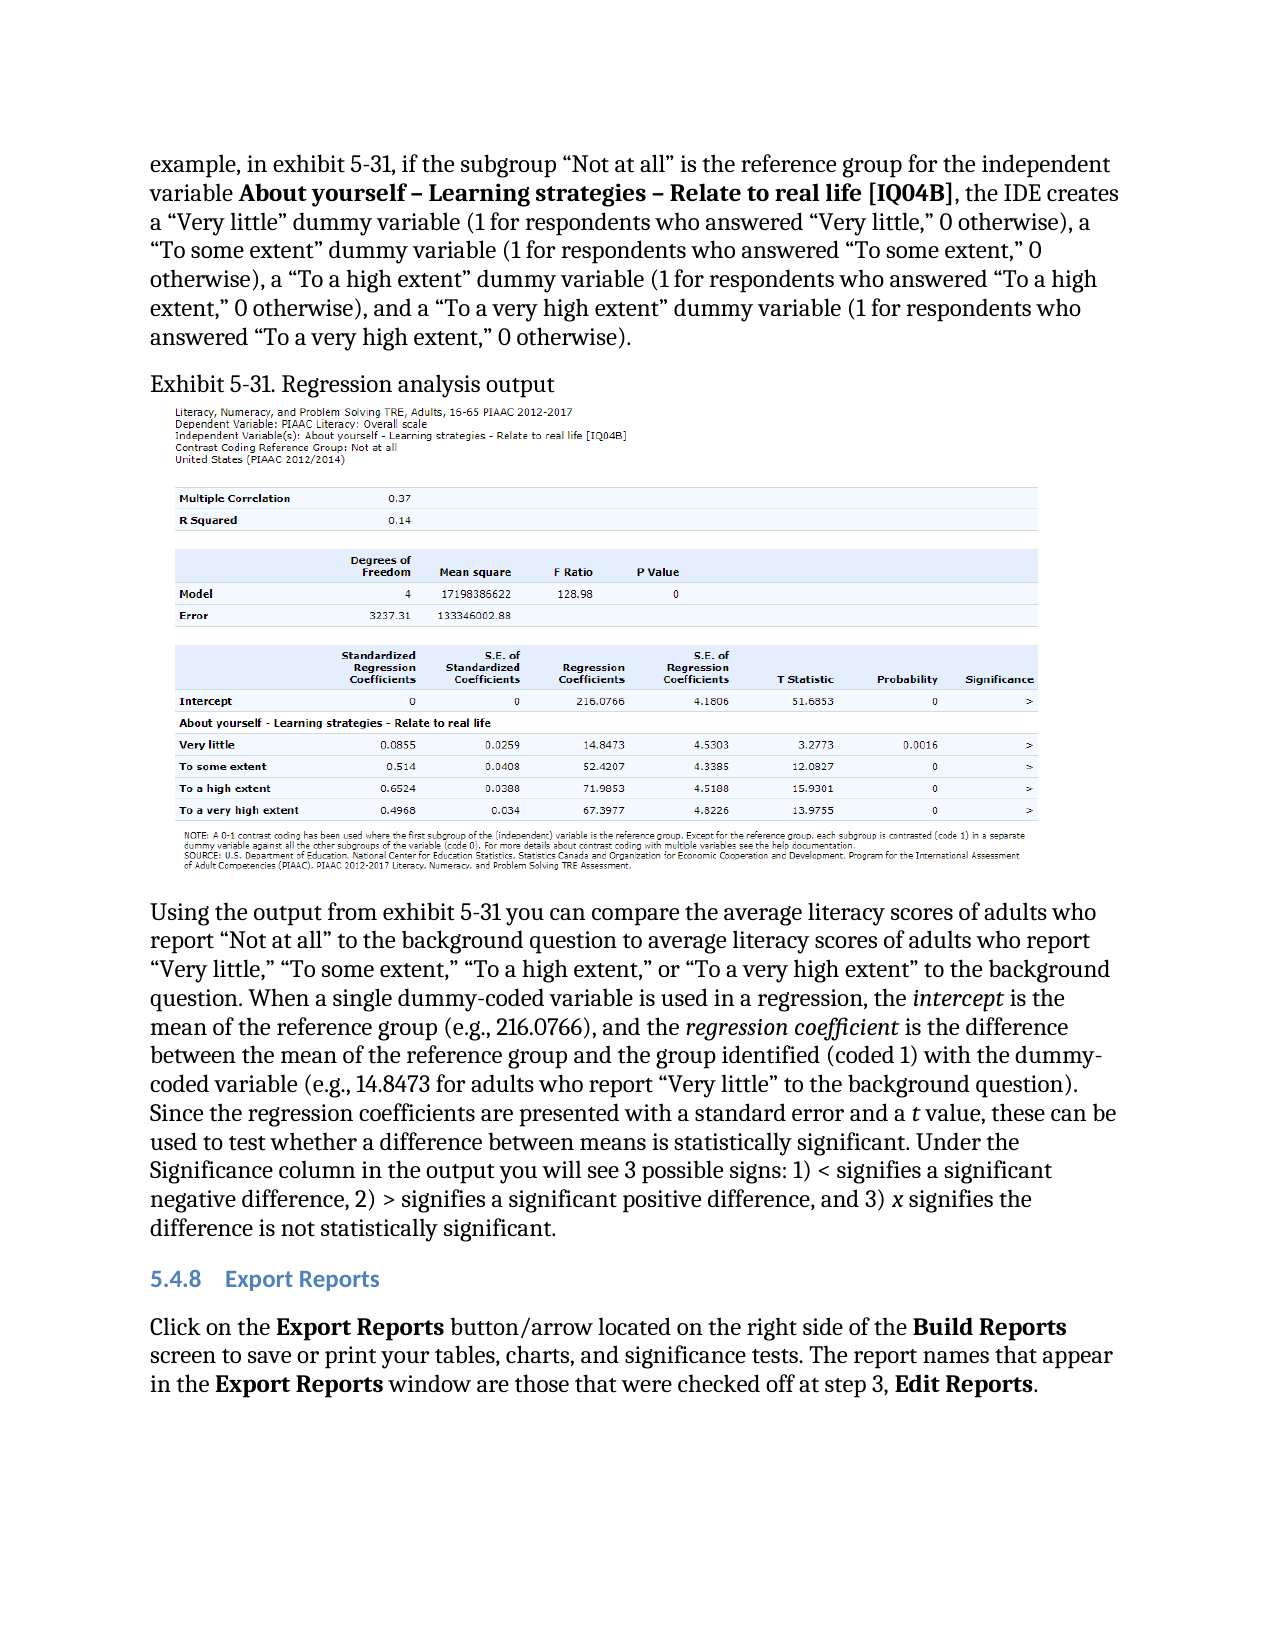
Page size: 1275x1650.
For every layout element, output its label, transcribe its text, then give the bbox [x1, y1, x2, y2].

text Using the output from exhibit 5-31 you can compare the average literacy scores of adults who report “Not at all” to the background question to average literacy scores of adults who report “Very little,” “To some extent,” “To a high extent,” or “To a very high extent” to the background question. When a single dummy-coded variable is used in a regression, the intercept is the mean of the reference group (e.g., 216.0766), and the regression coefficient is the difference between the mean of the reference group and the group identified (coded 1) with the dummy-coded variable (e.g., 14.8473 for adults who report “Very little” to the background question). Since the regression coefficients are presented with a standard error and a t value, these can be used to test whether a difference between means is statistically significant. Under the Significance column in the output you will see 3 possible signs: 1) < signifies a significant negative difference, 2) > signifies a significant positive difference, and 3) x signifies the difference is not statistically significant. [150, 898, 1125, 1243]
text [150, 150, 1125, 351]
picture [168, 398, 1044, 879]
text Click on the Export Reports button/arrow located on the right side of the Build Reports screen to save or print your tables, charts, and significance tests. The report names that appear in the Export Reports window are those that were checked off at step 3, Edit Reports. [150, 1313, 1125, 1399]
subtitle 5.4.8 Export Reports [150, 1263, 1125, 1294]
